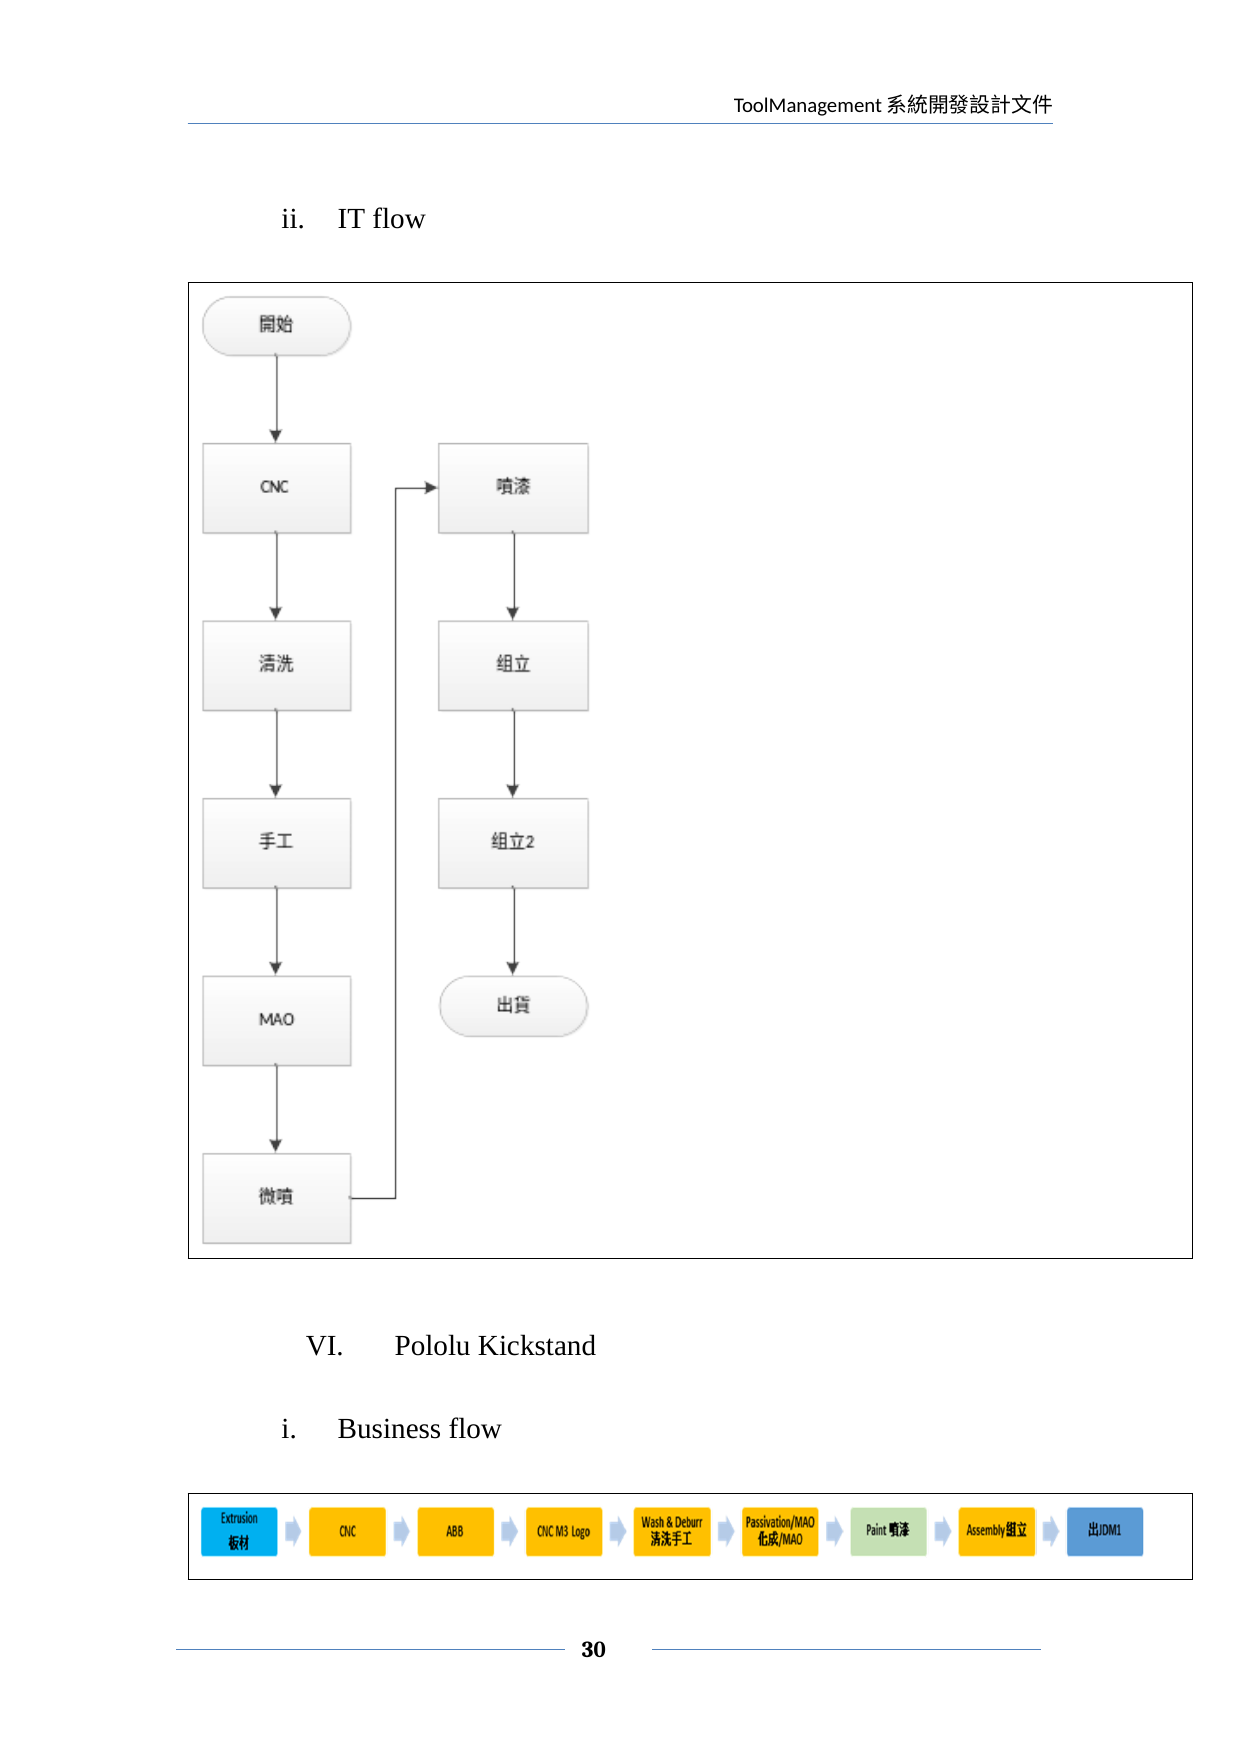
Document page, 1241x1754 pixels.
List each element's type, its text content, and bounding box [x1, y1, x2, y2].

text Pololu Kickstand [306, 1326, 1053, 1363]
text Business flow [281, 1409, 1053, 1447]
table_header [189, 1494, 1192, 1579]
table_header [189, 283, 1192, 1258]
picture [199, 1503, 1144, 1560]
text IT flow [281, 199, 1053, 236]
